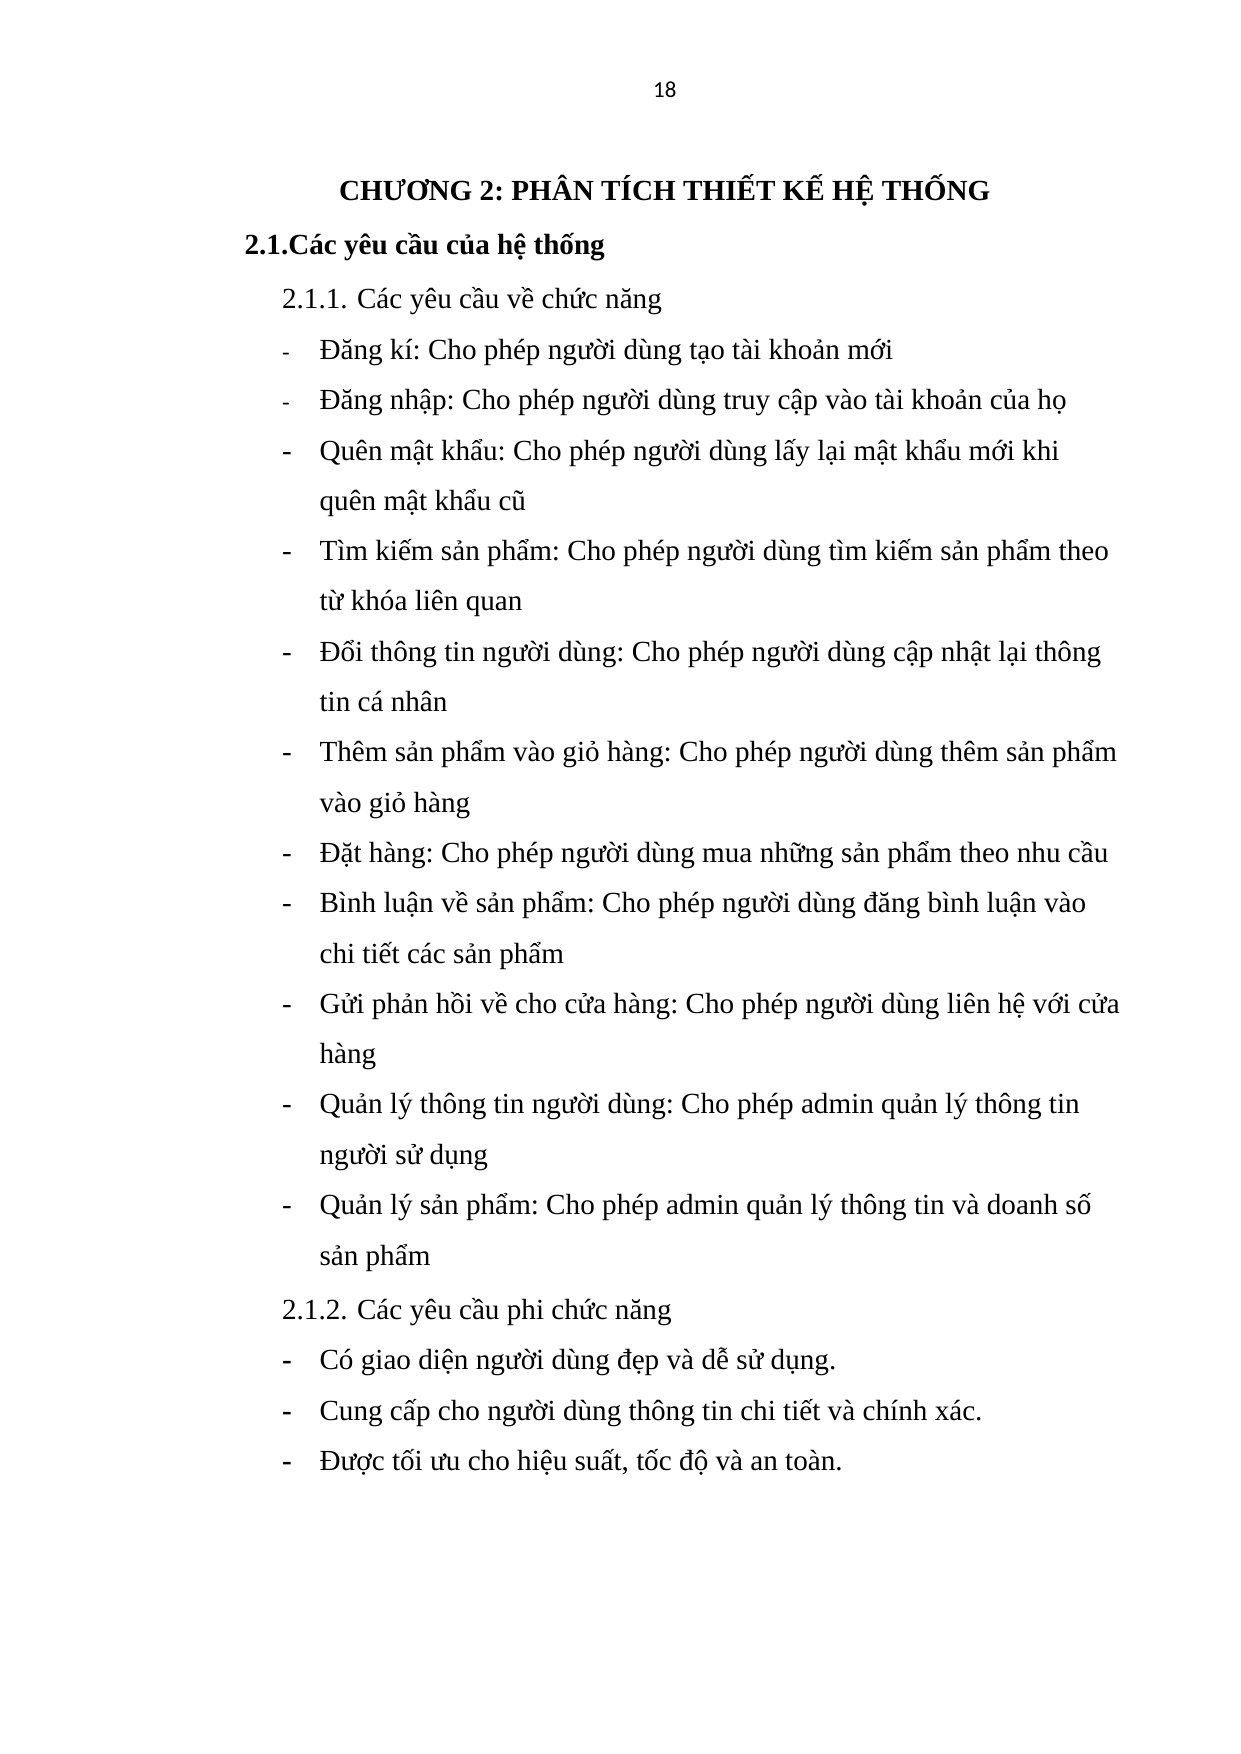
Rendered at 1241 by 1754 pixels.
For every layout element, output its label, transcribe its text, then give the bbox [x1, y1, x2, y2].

subtitle Các yêu cầu về chức năng [282, 282, 1122, 315]
subtitle PHÂN TÍCH THIẾT KẾ HỆ THỐNG [207, 173, 1122, 206]
list Cung cấp cho người dùng thông tin chi tiết và chính xác. [282, 1393, 1122, 1426]
subtitle Các yêu cầu phi chức năng [282, 1292, 1122, 1326]
list Đăng nhập: Cho phép người dùng truy cập vào tài khoản của họ [282, 382, 1122, 416]
list Tìm kiếm sản phẩm: Cho phép người dùng tìm kiếm sản phẩm theo từ khóa liên quan [282, 533, 1122, 617]
list Có giao diện người dùng đẹp và dễ sử dụng. [282, 1342, 1122, 1376]
list Đăng kí: Cho phép người dùng tạo tài khoản mới [282, 332, 1122, 366]
list Gửi phản hồi về cho cửa hàng: Cho phép người dùng liên hệ với cửa hàng [282, 986, 1122, 1070]
list Thêm sản phẩm vào giỏ hàng: Cho phép người dùng thêm sản phẩm vào giỏ hàng [282, 734, 1122, 818]
list Đổi thông tin người dùng: Cho phép người dùng cập nhật lại thông tin cá nhân [282, 634, 1122, 718]
list Quên mật khẩu: Cho phép người dùng lấy lại mật khẩu mới khi quên mật khẩu cũ [282, 433, 1122, 516]
list Được tối ưu cho hiệu suất, tốc độ và an toàn. [282, 1443, 1122, 1477]
list Bình luận về sản phẩm: Cho phép người dùng đăng bình luận vào chi tiết các sản phẩm [282, 885, 1122, 969]
list Quản lý sản phẩm: Cho phép admin quản lý thông tin và doanh số sản phẩm [282, 1187, 1122, 1271]
list Quản lý thông tin người dùng: Cho phép admin quản lý thông tin người sử dụng [282, 1087, 1122, 1171]
subtitle Các yêu cầu của hệ thống [244, 227, 1122, 261]
list Đặt hàng: Cho phép người dùng mua những sản phẩm theo nhu cầu [282, 835, 1122, 869]
